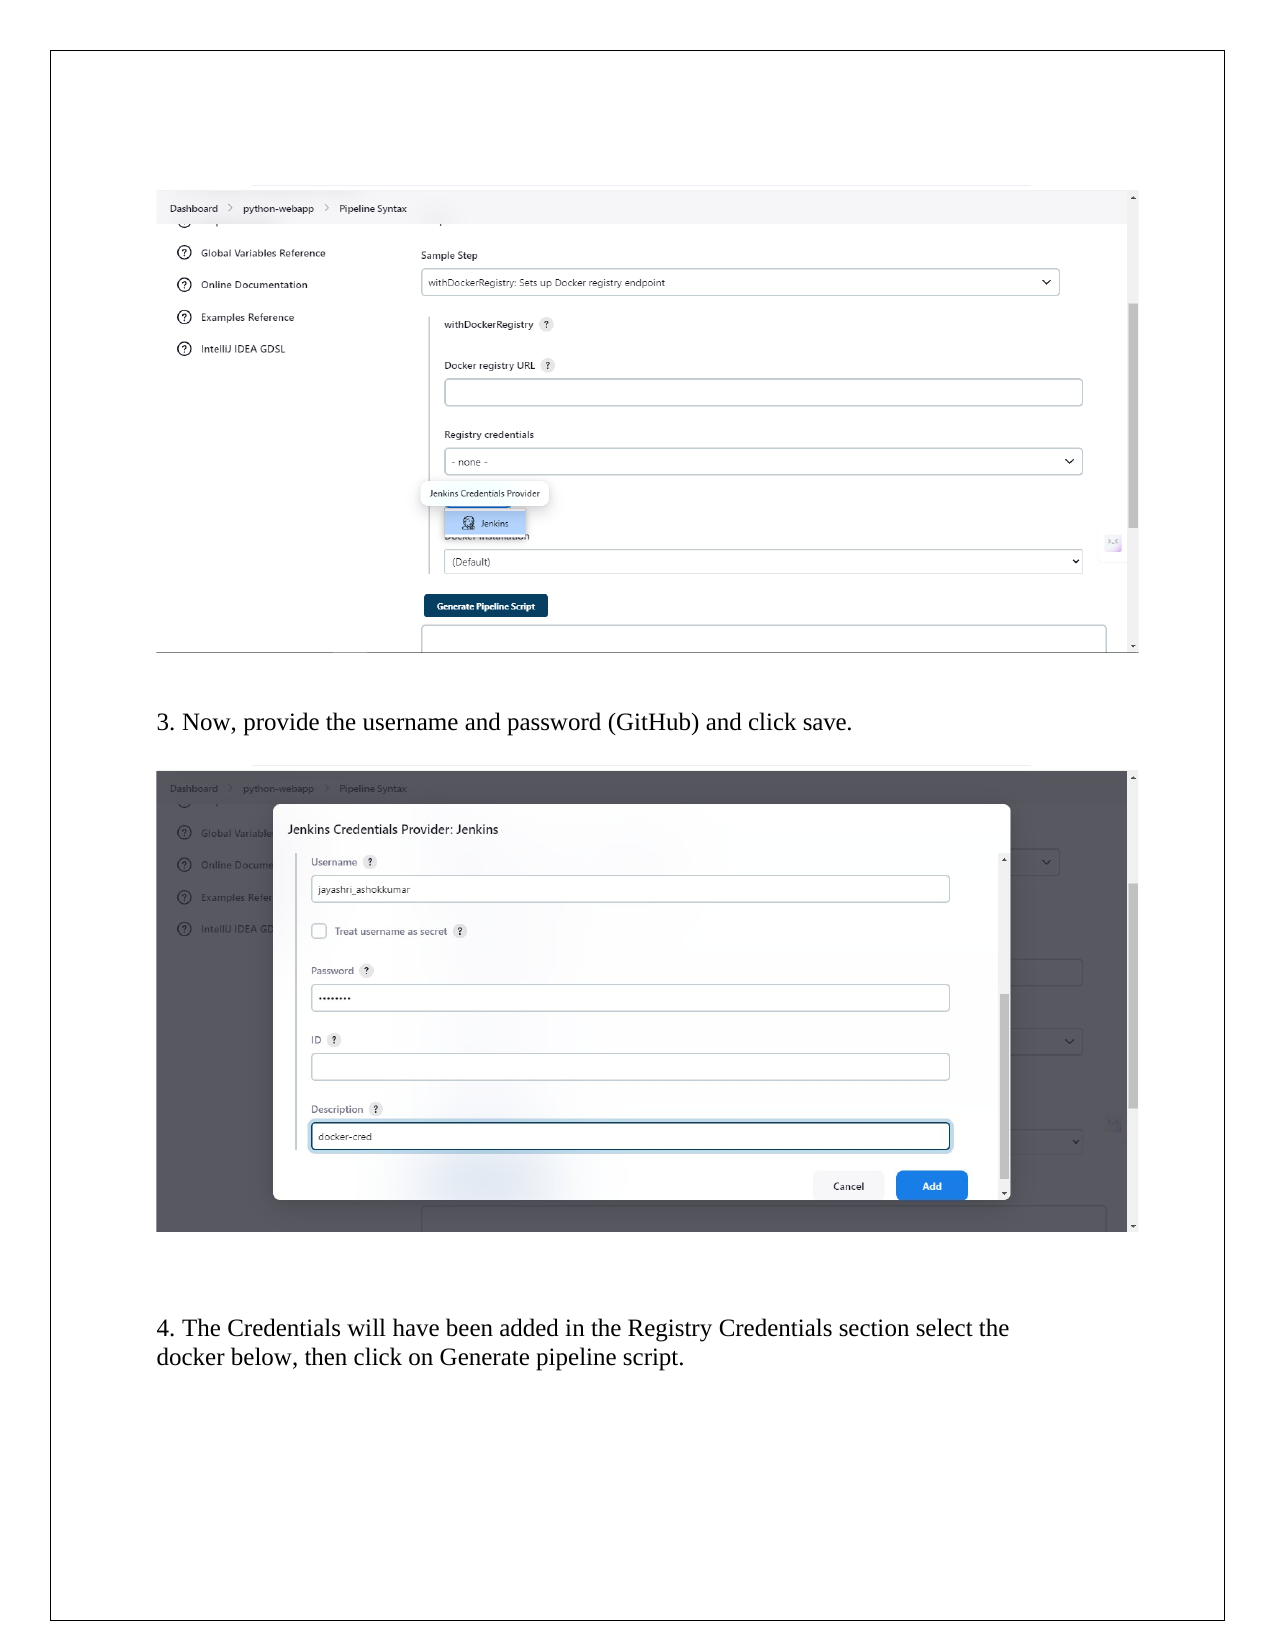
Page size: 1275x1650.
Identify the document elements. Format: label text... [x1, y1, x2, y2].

picture [156, 765, 1139, 1232]
picture [156, 185, 1139, 653]
list Now, provide the username and password (GitHub) and click save. [156, 707, 1144, 736]
list The Credentials will have been added in the Registry Credentials section select the docker below, then click on Generate pipeline script. [156, 1314, 1083, 1371]
